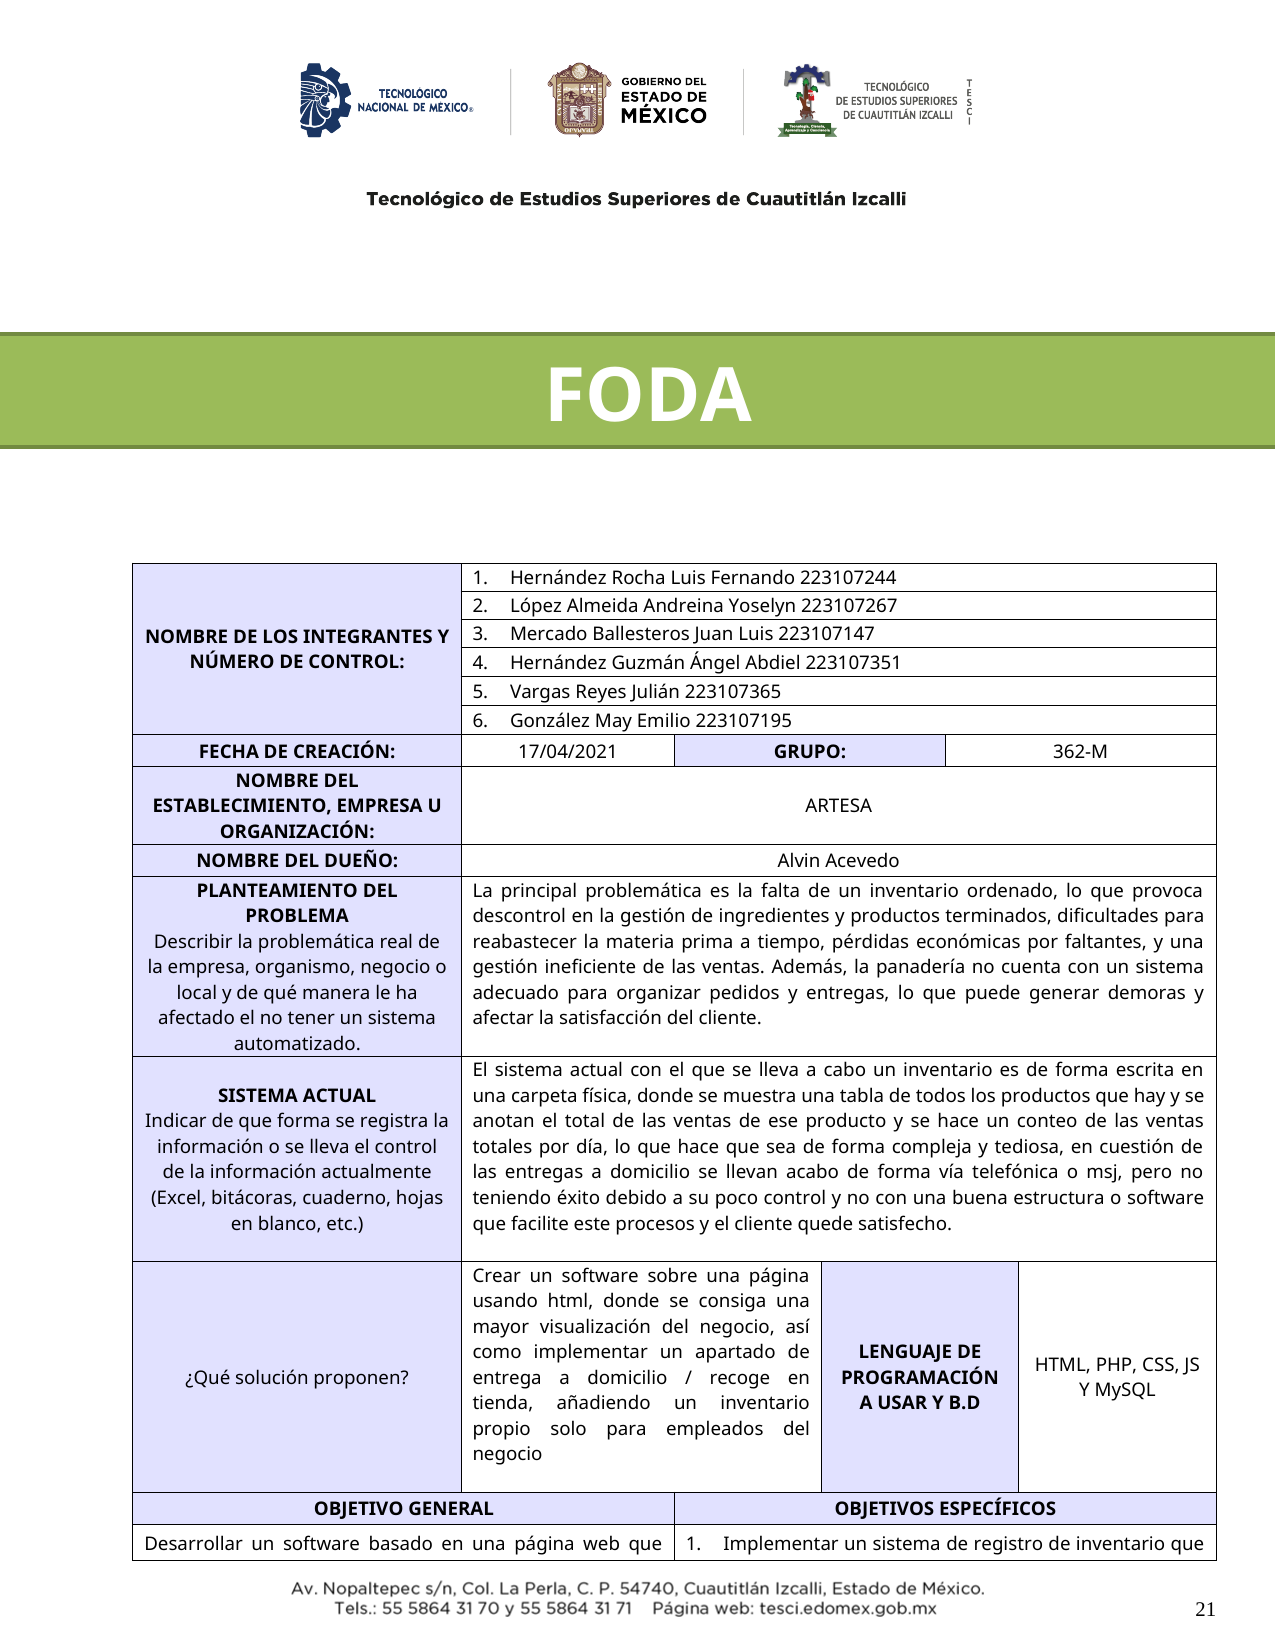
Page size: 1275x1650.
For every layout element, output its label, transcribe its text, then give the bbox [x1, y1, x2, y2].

table_cell OBJETIVOS ESPECÍFICOS [675, 1493, 1216, 1524]
table_cell Hernández Guzmán Ángel Abdiel 223107351 [462, 648, 1216, 676]
table_header Hernández Rocha Luis Fernando 223107244 [462, 564, 1216, 591]
table_cell Crear un software sobre una página usando html, donde se consiga una mayor visualización del negocio, así como implementar un apartado de entrega a domicilio / recoge en tienda, añadiendo un inventario propio solo para empleados del negocio [462, 1262, 821, 1492]
table_cell ARTESA [462, 767, 1216, 844]
table_cell La principal problemática es la falta de un inventario ordenado, lo que provoca descontrol en la gestión de ingredientes y productos terminados, dificultades para reabastecer la materia prima a tiempo, pérdidas económicas por faltantes, y una gestión ineficiente de las ventas. Además, la panadería no cuenta con un sistema adecuado para organizar pedidos y entregas, lo que puede generar demoras y afectar la satisfacción del cliente. [462, 877, 1216, 1056]
picture [0, 29, 1275, 236]
table_cell OBJETIVO GENERAL [133, 1493, 674, 1524]
table_cell GRUPO: [675, 735, 945, 766]
table_cell Mercado Ballesteros Juan Luis 223107147 [462, 620, 1216, 647]
table_cell El sistema actual con el que se lleva a cabo un inventario es de forma escrita en una carpeta física, donde se muestra una tabla de todos los productos que hay y se anotan el total de las ventas de ese producto y se hace un conteo de las ventas totales por día, lo que hace que sea de forma compleja y tediosa, en cuestión de las entregas a domicilio se llevan acabo de forma vía telefónica o msj, pero no teniendo éxito debido a su poco control y no con una buena estructura o software que facilite este procesos y el cliente quede satisfecho. [462, 1057, 1216, 1261]
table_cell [133, 1525, 674, 1560]
table_header NOMBRE DE LOS INTEGRANTES Y NÚMERO DE CONTROL: [133, 564, 461, 734]
table_cell NOMBRE DEL DUEÑO: [133, 845, 461, 876]
table_cell LENGUAJE DE PROGRAMACIÓN A USAR Y B.D [822, 1262, 1018, 1492]
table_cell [675, 1525, 1216, 1560]
table_cell HTML, PHP, CSS, JS Y MySQL [1019, 1262, 1216, 1492]
picture [0, 1522, 1268, 1650]
table_cell Vargas Reyes Julián 223107365 [462, 677, 1216, 705]
table_cell Alvin Acevedo [462, 845, 1216, 876]
table_cell 17/04/2021 [462, 735, 674, 766]
table_cell González May Emilio 223107195 [462, 706, 1216, 734]
table_cell 362-M [946, 735, 1216, 766]
table_cell SISTEMA ACTUAL Indicar de que forma se registra la información o se lleva el control de la información actualmente (Excel, bitácoras, cuaderno, hojas en blanco, etc.) [133, 1057, 461, 1261]
table_cell López Almeida Andreina Yoselyn 223107267 [462, 592, 1216, 619]
table_cell ¿Qué solución proponen? [133, 1262, 461, 1492]
table_cell PLANTEAMIENTO DEL PROBLEMA Describir la problemática real de la empresa, organismo, negocio o local y de qué manera le ha afectado el no tener un sistema automatizado. [133, 877, 461, 1056]
table_cell NOMBRE DEL ESTABLECIMIENTO, EMPRESA U ORGANIZACIÓN: [133, 767, 461, 844]
table_cell FECHA DE CREACIÓN: [133, 735, 461, 766]
